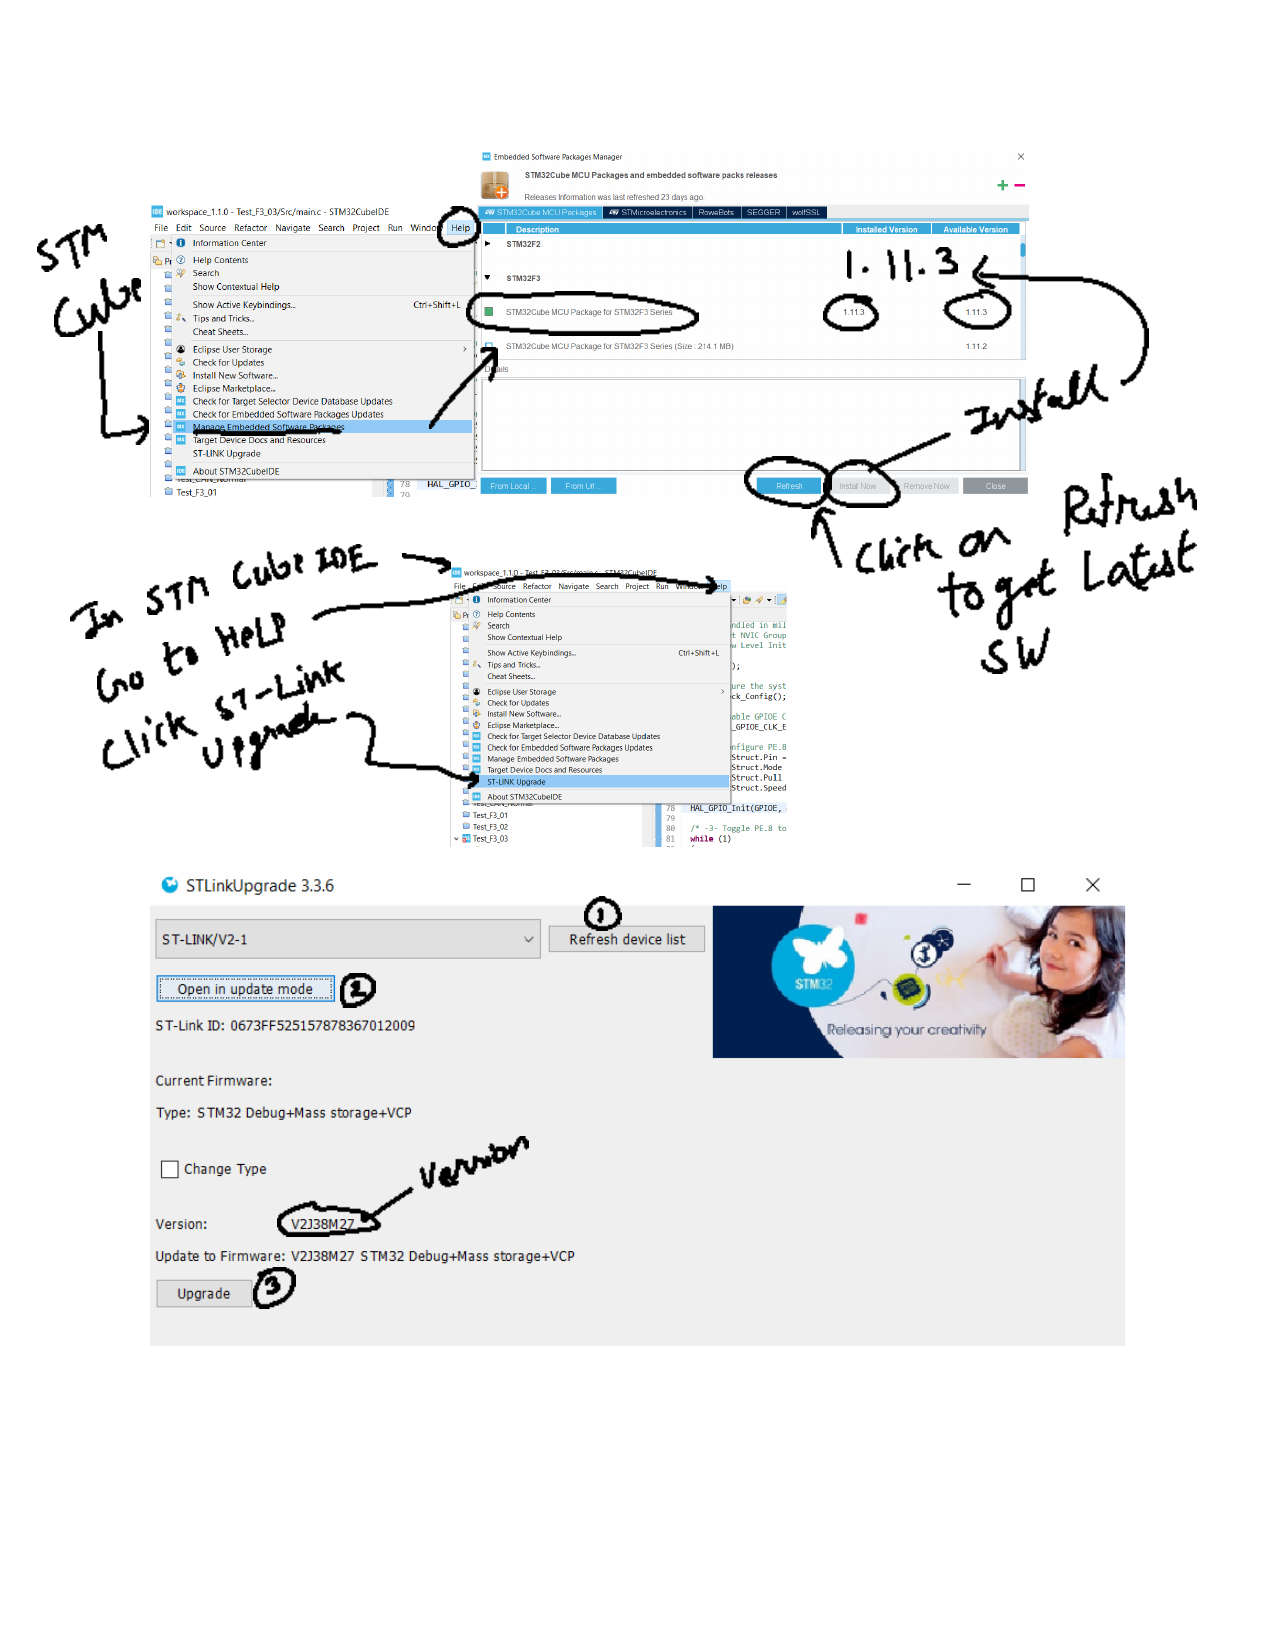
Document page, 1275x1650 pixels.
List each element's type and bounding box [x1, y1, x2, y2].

picture [150, 150, 1197, 674]
picture [97, 544, 787, 847]
picture [37, 224, 107, 272]
picture [150, 865, 1125, 1346]
picture [147, 576, 209, 615]
picture [70, 601, 123, 639]
picture [54, 278, 149, 445]
